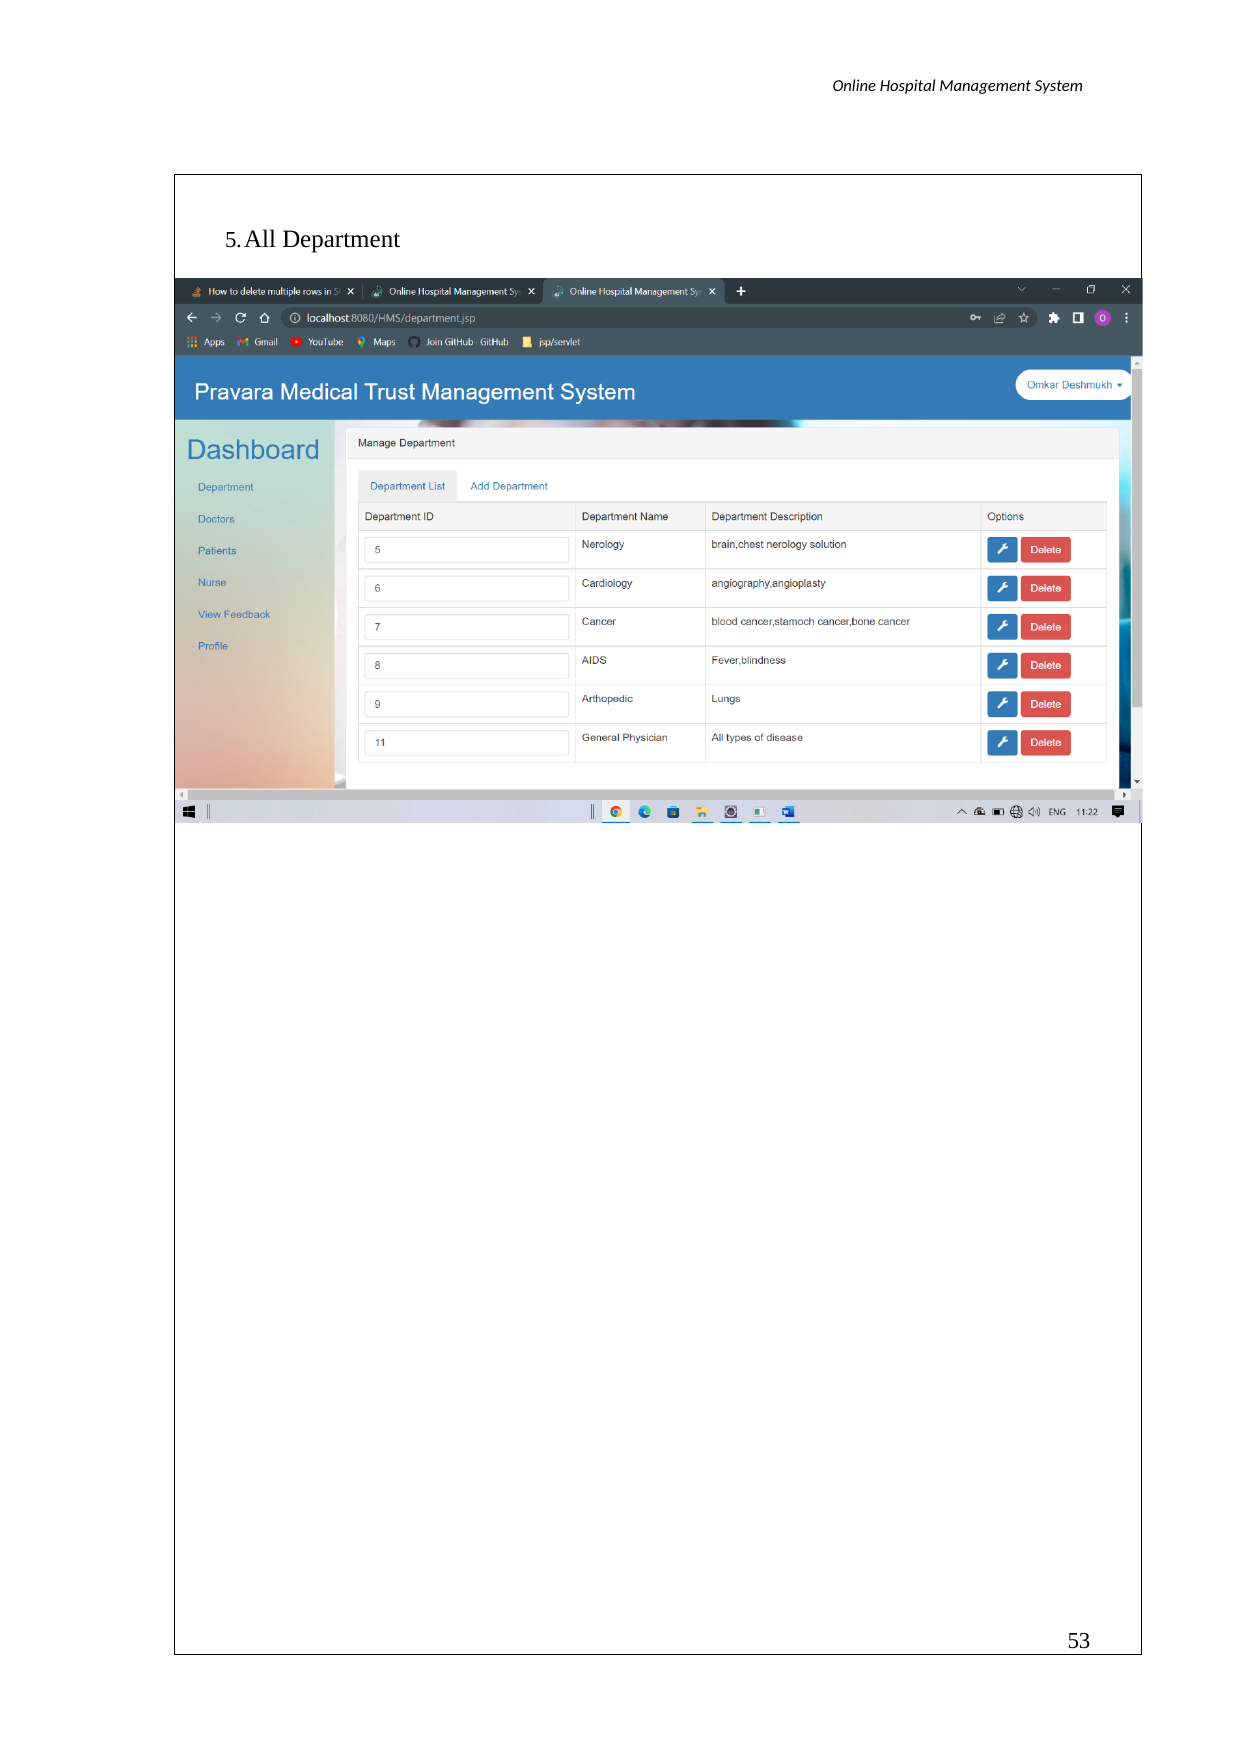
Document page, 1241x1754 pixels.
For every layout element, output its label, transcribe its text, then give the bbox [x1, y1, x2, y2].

list All Department [225, 224, 1142, 253]
picture [175, 278, 1143, 823]
